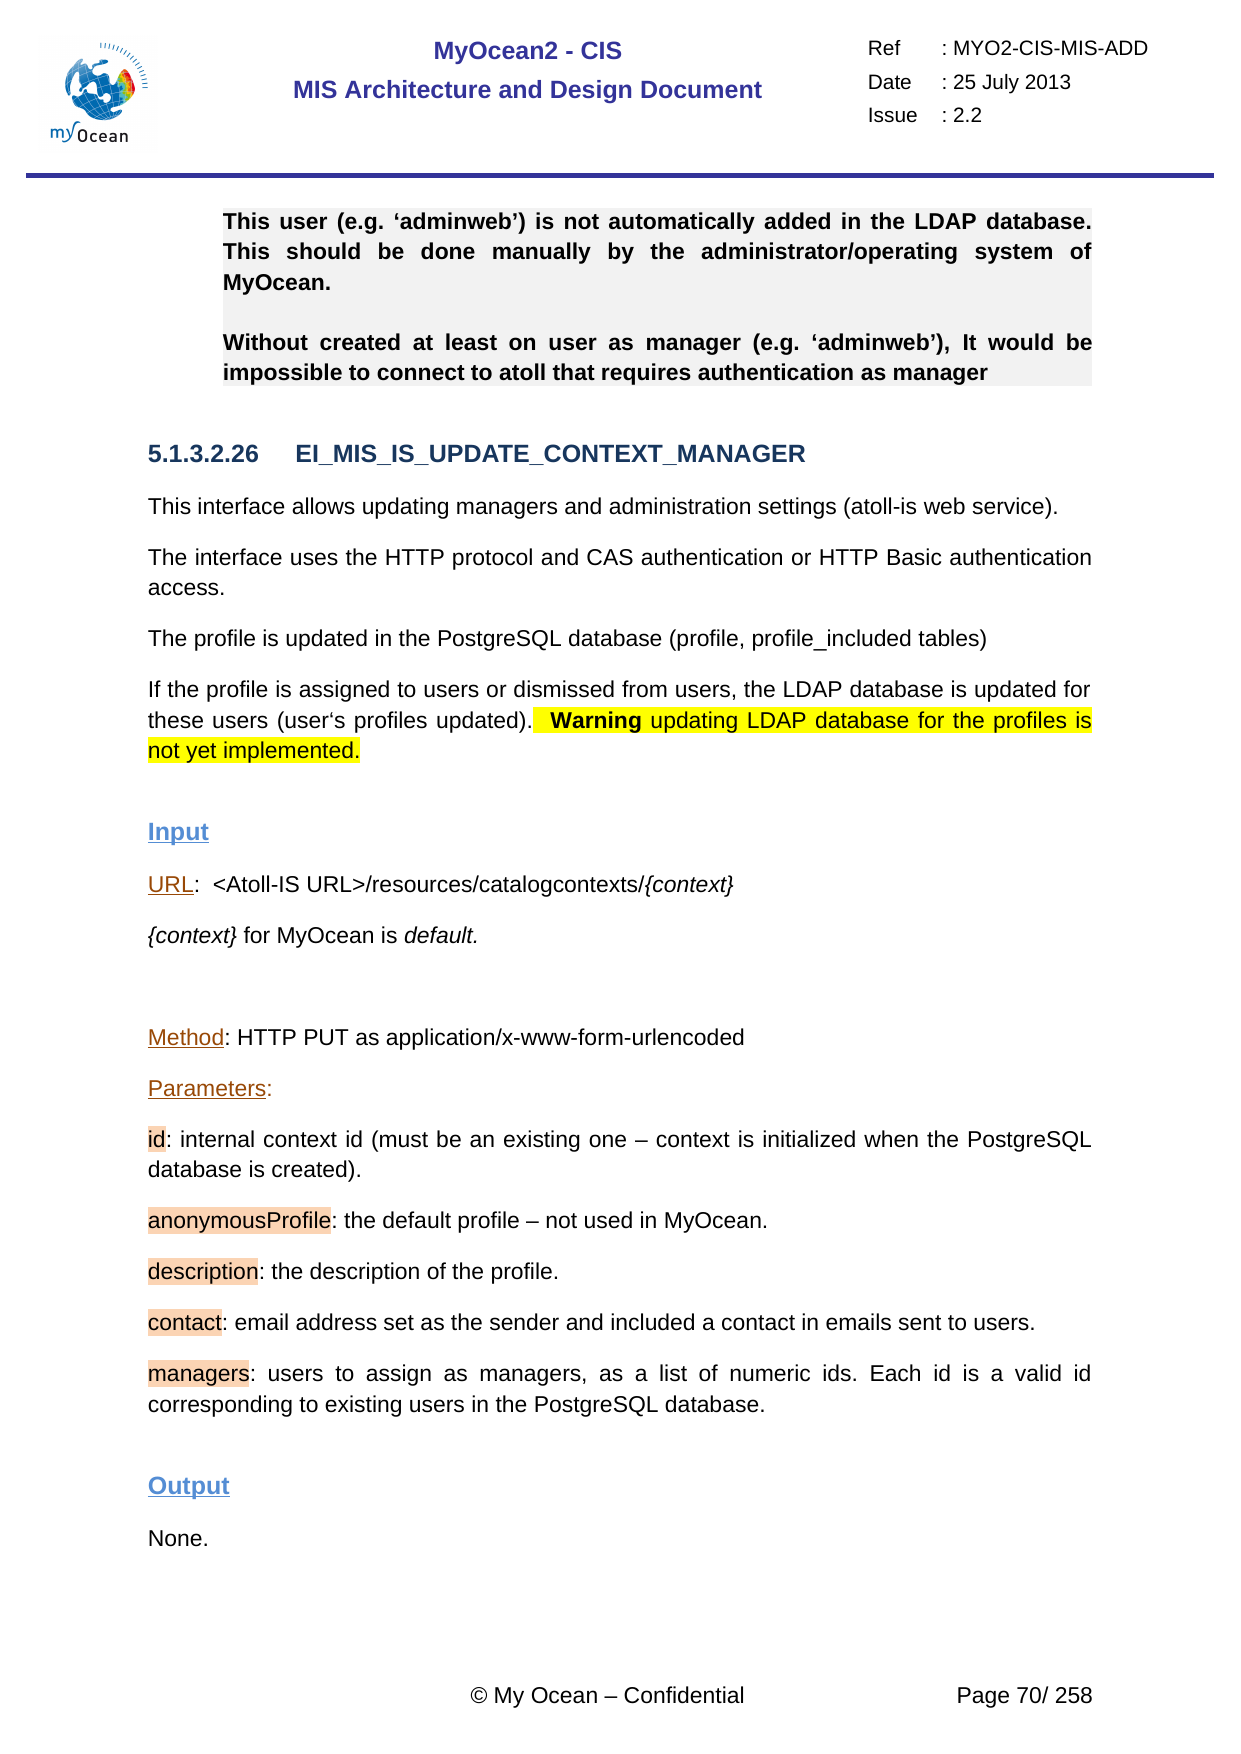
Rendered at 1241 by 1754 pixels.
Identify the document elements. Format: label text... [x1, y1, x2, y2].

subtitle Output [148, 1471, 1092, 1499]
text URL: <Atoll-IS URL>/resources/catalogcontexts/{context} [148, 871, 1092, 897]
text This interface allows updating managers and administration settings (atoll-is web service). [148, 493, 1092, 519]
text anonymousProfile: the default profile – not used in MyOcean. [331, 1207, 1092, 1234]
text id: internal context id (must be an existing one – context is initialized when the PostgreSQL database is created). [148, 1126, 1092, 1183]
subtitle Input [148, 817, 1092, 846]
text Parameters: [148, 1075, 1092, 1101]
list This user (e.g. ‘adminweb’) is not automatically added in the LDAP database. This should be done manually by the administrator/operating system of MyOcean. [223, 208, 1092, 295]
text contact: email address set as the sender and included a contact in emails sent to users. [222, 1309, 1092, 1336]
text If the profile is assigned to users or dismissed from users, the LDAP database is updated for these users (user‘s profiles updated). Warning updating LDAP database for the profiles is not yet implemented. [148, 676, 1092, 763]
text The interface uses the HTTP protocol and CAS authentication or HTTP Basic authentication access. [148, 544, 1092, 601]
text description: the description of the profile. [258, 1258, 1092, 1285]
text The profile is updated in the PostgreSQL database (profile, profile_included tables) [148, 625, 1092, 652]
text {context} for MyOcean is default. [148, 922, 1092, 948]
subtitle EI_MIS_IS_UPDATE_CONTEXT_MANAGER [148, 439, 1092, 468]
text managers: users to assign as managers, as a list of numeric ids. Each id is a valid id corresponding to existing users in the PostgreSQL database. [148, 1360, 1092, 1417]
text Method: HTTP PUT as application/x-www-form-urlencoded [148, 1024, 1092, 1050]
list Without created at least on user as manager (e.g. ‘adminweb’), It would be impossible to connect to atoll that requires authentication as manager [223, 329, 1092, 386]
picture [37, 35, 158, 153]
text None. [148, 1524, 1092, 1551]
